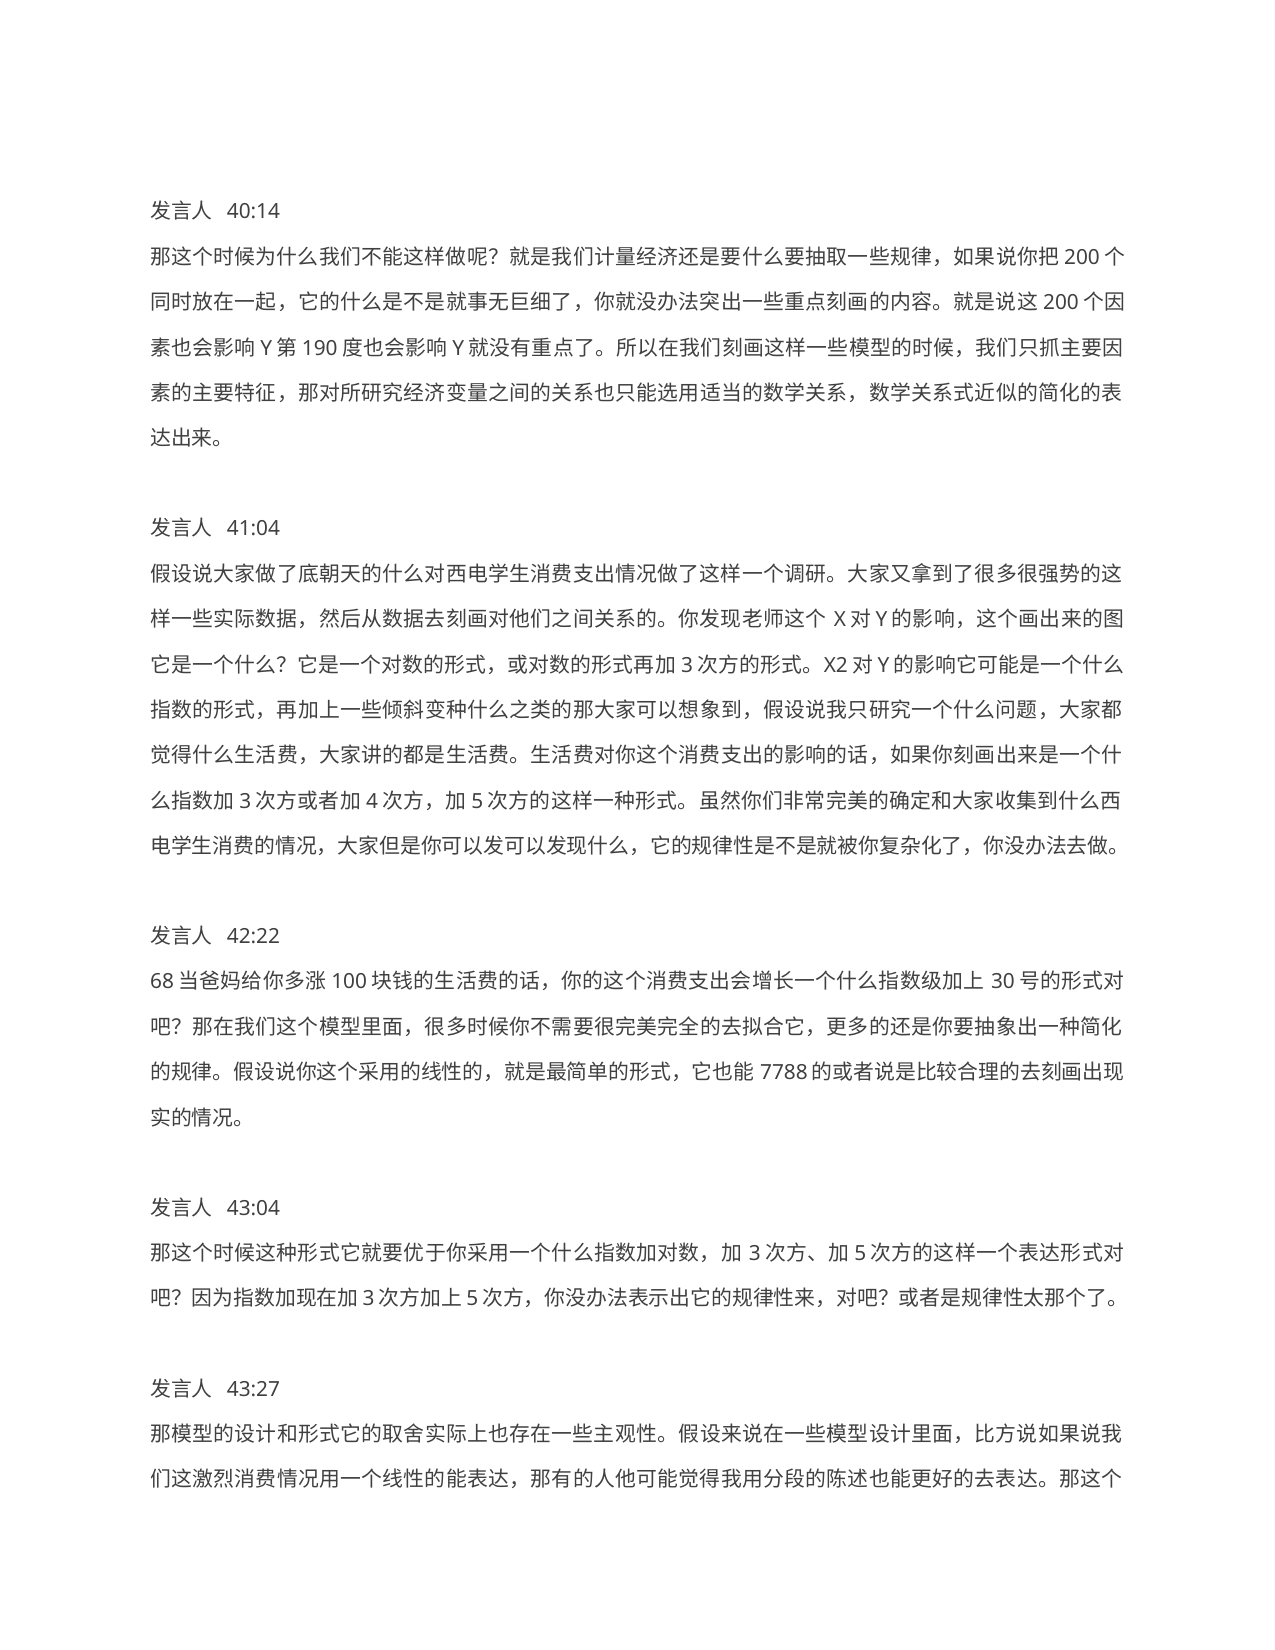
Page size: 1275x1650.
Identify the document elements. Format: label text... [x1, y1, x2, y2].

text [150, 1417, 1125, 1493]
text 68当爸妈给你多涨100块钱的生活费的话，你的这个消费支出会增长一个什么指数级加上30号的形式对吧？那在我们这个模型里面，很多时候你不需要很完美完全的去拟合它，更多的还是你要抽象出一种简化的规律。假设说你这个采用的线性的，就是最简单的形式，它也能7788的或者说是比较合理的去刻画出现实的情况。 [150, 965, 1125, 1131]
text 发言人 42:22 [150, 919, 1125, 949]
text 发言人 43:04 [150, 1191, 1125, 1221]
text 那这个时候为什么我们不能这样做呢？就是我们计量经济还是要什么要抽取一些规律，如果说你把200个同时放在一起，它的什么是不是就事无巨细了，你就没办法突出一些重点刻画的内容。就是说这200个因素也会影响Y第190度也会影响Y就没有重点了。所以在我们刻画这样一些模型的时候，我们只抓主要因素的主要特征，那对所研究经济变量之间的关系也只能选用适当的数学关系，数学关系式近似的简化的表达出来。 [150, 240, 1125, 452]
text 假设说大家做了底朝天的什么对西电学生消费支出情况做了这样一个调研。大家又拿到了很多很强势的这样一些实际数据，然后从数据去刻画对他们之间关系的。你发现老师这个X对Y的影响，这个画出来的图它是一个什么？它是一个对数的形式，或对数的形式再加3次方的形式。X2对Y的影响它可能是一个什么指数的形式，再加上一些倾斜变种什么之类的那大家可以想象到，假设说我只研究一个什么问题，大家都觉得什么生活费，大家讲的都是生活费。生活费对你这个消费支出的影响的话，如果你刻画出来是一个什么指数加3次方或者加4次方，加5次方的这样一种形式。虽然你们非常完美的确定和大家收集到什么西电学生消费的情况，大家但是你可以发可以发现什么，它的规律性是不是就被你复杂化了，你没办法去做。 [150, 557, 1125, 859]
text 发言人 41:04 [150, 512, 1125, 542]
text 发言人 40:14 [150, 195, 1125, 225]
text 发言人 43:27 [150, 1372, 1125, 1402]
text 那这个时候这种形式它就要优于你采用一个什么指数加对数，加3次方、加5次方的这样一个表达形式对吧？因为指数加现在加3次方加上5次方，你没办法表示出它的规律性来，对吧？或者是规律性太那个了。 [150, 1236, 1125, 1312]
